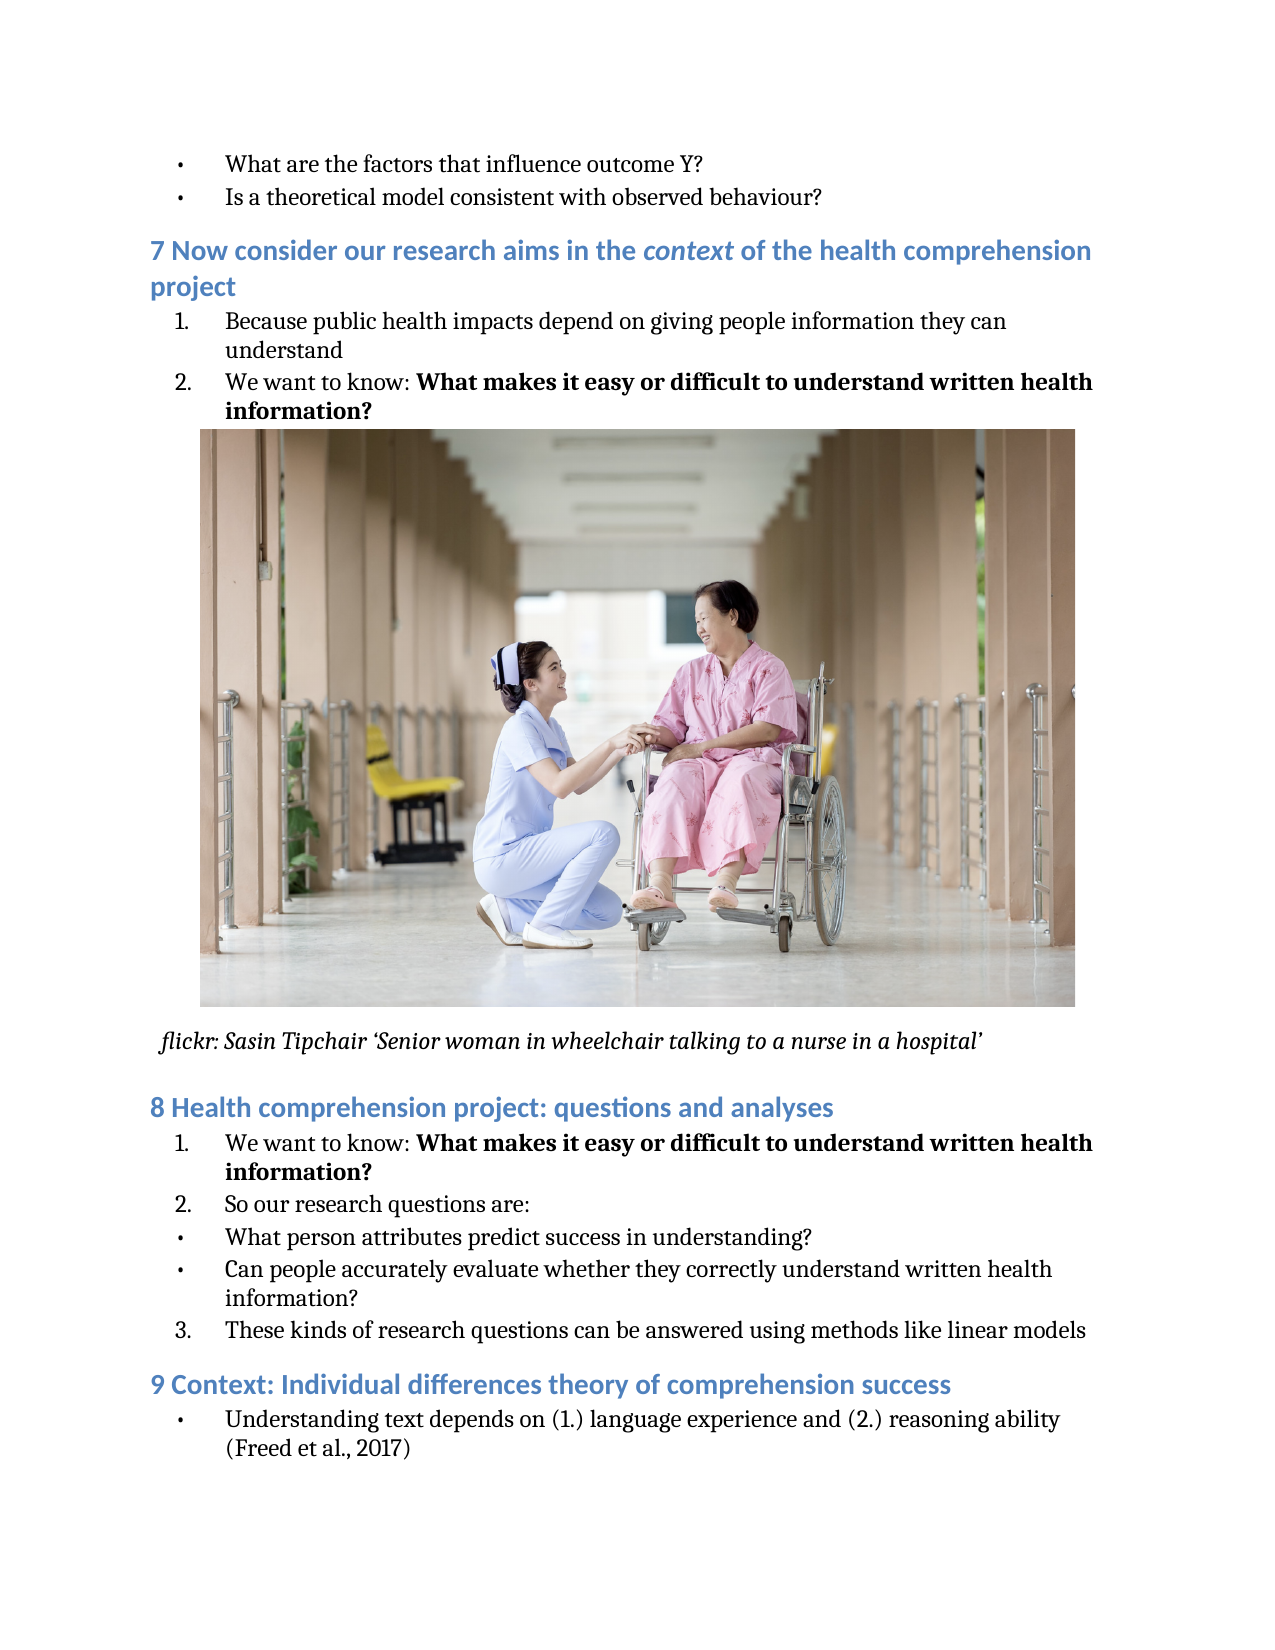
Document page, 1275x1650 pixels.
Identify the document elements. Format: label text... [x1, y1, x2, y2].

subtitle 9 Context: Individual differences theory of comprehension success [150, 1366, 1125, 1401]
list So our research questions are: [175, 1190, 1125, 1219]
table_header flickr: Sasin Tipchair ‘Senior woman in wheelchair talking to a nurse in a hospital’ [150, 430, 1125, 1068]
list Understanding text depends on (1.) language experience and (2.) reasoning ability (Freed et al., 2017) [175, 1405, 1125, 1463]
subtitle 8 Health comprehension project: questions and analyses [150, 1089, 1125, 1125]
picture [200, 429, 1075, 1007]
subtitle 7 Now consider our research aims in the context of the health comprehension project [150, 232, 1125, 303]
list Can people accurately evaluate whether they correctly understand written health information? [175, 1255, 1125, 1312]
list What are the factors that influence outcome Y? [175, 150, 1125, 179]
list These kinds of research questions can be answered using methods like linear models [175, 1316, 1125, 1345]
list We want to know: What makes it easy or difficult to understand written health information? [175, 1129, 1125, 1186]
list Because public health impacts depend on giving people information they can understand [175, 307, 1125, 364]
list Is a theoretical model consistent with observed behaviour? [175, 182, 1125, 211]
list What person attributes predict success in understanding? [175, 1222, 1125, 1251]
list We want to know: What makes it easy or difficult to understand written health information? [175, 368, 1125, 426]
